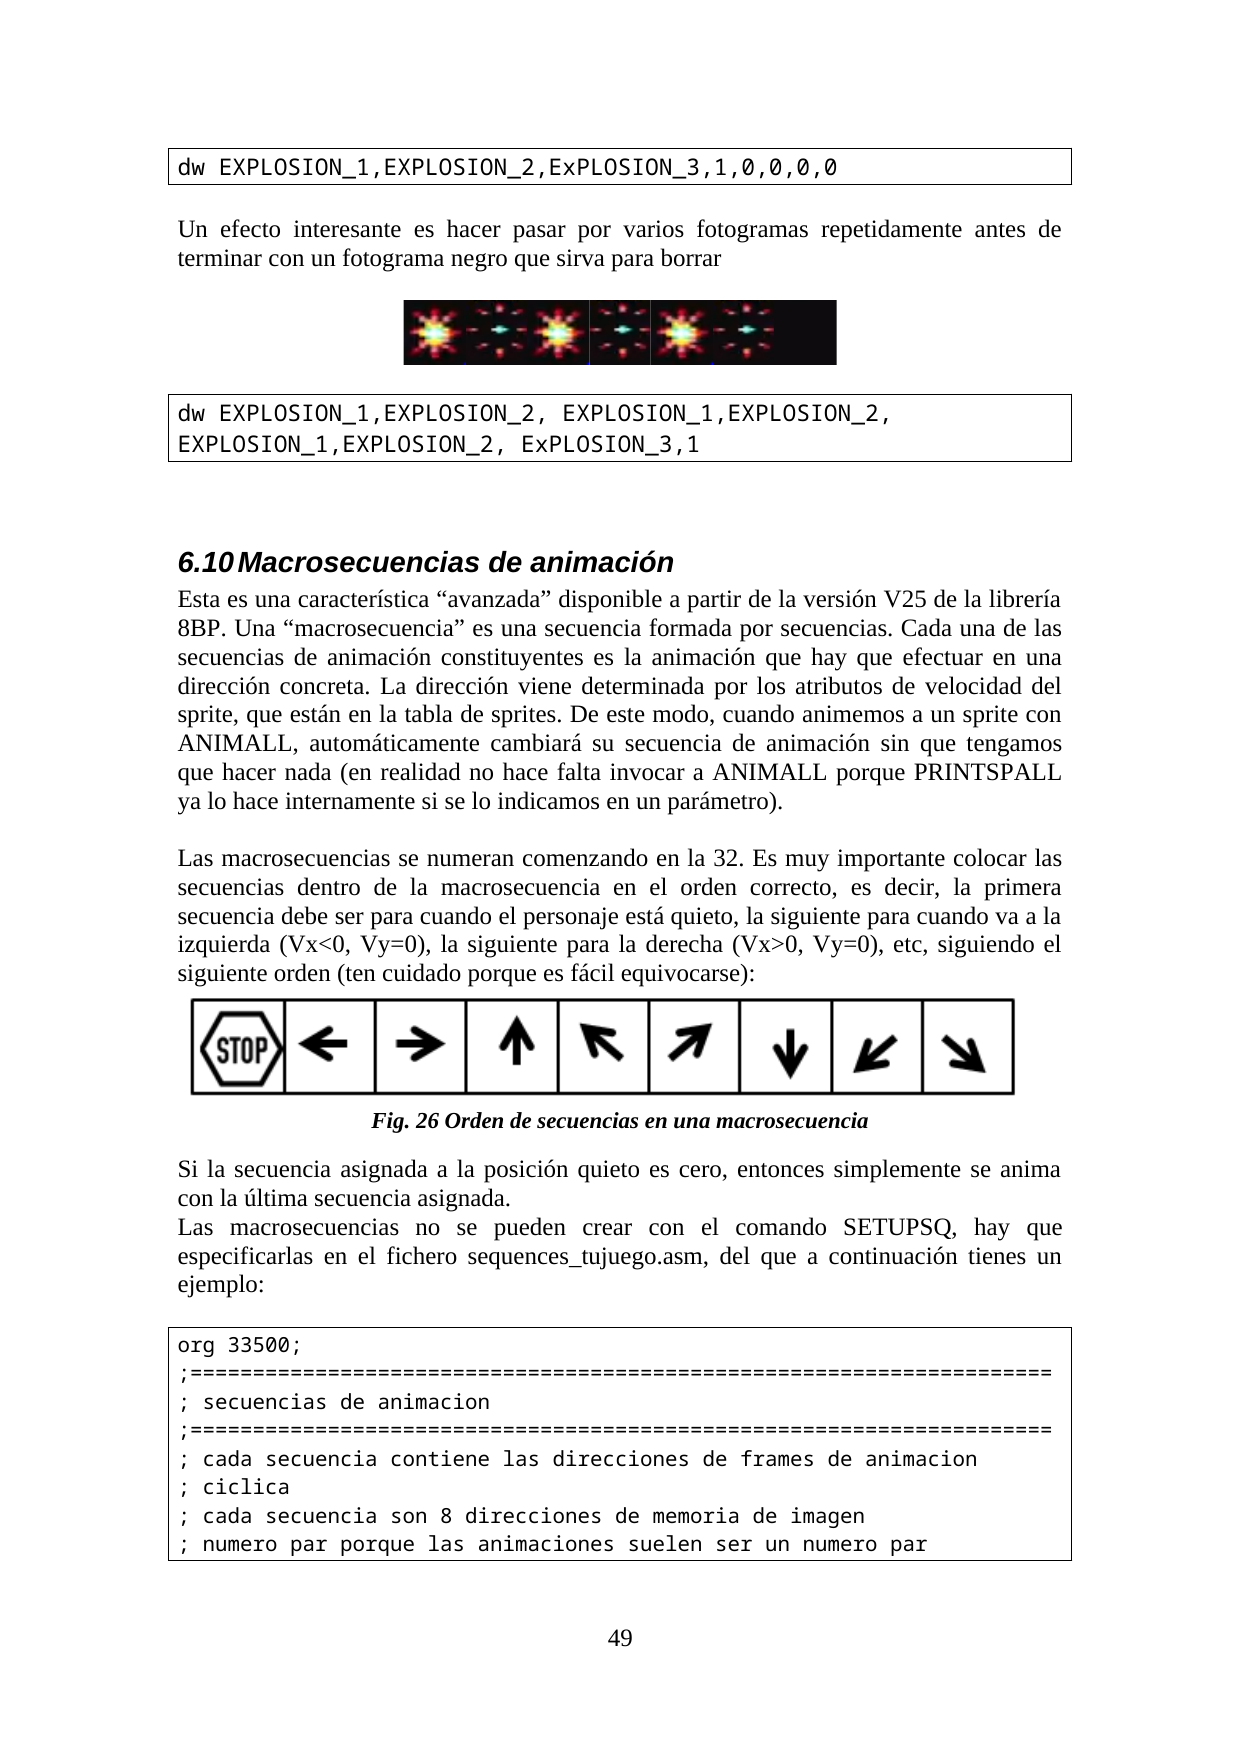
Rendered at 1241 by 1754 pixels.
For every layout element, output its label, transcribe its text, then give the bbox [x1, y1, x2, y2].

text ; ciclica [177, 1472, 1063, 1501]
text ; cada secuencia son 8 direcciones de memoria de imagen [177, 1501, 1063, 1526]
picture [403, 300, 837, 365]
text Las macrosecuencias no se pueden crear con el comando SETUPSQ, hay que especificarlas en el fichero sequences_tujuego.asm, del que a continuación tienes un ejemplo: [177, 1212, 1063, 1298]
text Esta es una característica “avanzada” disponible a partir de la versión V25 de la librería 8BP. Una “macrosecuencia” es una secuencia formada por secuencias. Cada una de las secuencias de animación constituyentes es la animación que hay que efectuar en una dirección concreta. La dirección viene determinada por los atributos de velocidad del sprite, que están en la tabla de sprites. De este modo, cuando animemos a un sprite con ANIMALL, automáticamente cambiará su secuencia de animación sin que tengamos que hacer nada (en realidad no hace falta invocar a ANIMALL porque PRINTSPALL ya lo hace internamente si se lo indicamos en un parámetro). [177, 584, 1063, 814]
subtitle Macrosecuencias de animación [177, 545, 1063, 578]
text dw EXPLOSION_1,EXPLOSION_2, EXPLOSION_1,EXPLOSION_2, EXPLOSION_1,EXPLOSION_2, ExPLOSION_3,1 [169, 395, 1071, 461]
text ; cada secuencia contiene las direcciones de frames de animacion [177, 1444, 1063, 1472]
text ; numero par porque las animaciones suelen ser un numero par [169, 1526, 1071, 1560]
text ; secuencias de animacion [177, 1387, 1063, 1415]
text dw EXPLOSION_1,EXPLOSION_2,ExPLOSION_3,1,0,0,0,0 [169, 149, 1071, 184]
text Un efecto interesante es hacer pasar por varios fotogramas repetidamente antes de terminar con un fotograma negro que sirva para borrar [177, 214, 1063, 271]
text org 33500; [169, 1328, 1071, 1358]
text Si la secuencia asignada a la posición quieto es cero, entonces simplemente se anima con la última secuencia asignada. [177, 1154, 1063, 1212]
text ;===================================================================== [177, 1415, 1063, 1444]
text Las macrosecuencias se numeran comenzando en la 32. Es muy importante colocar las secuencias dentro de la macrosecuencia en el orden correcto, es decir, la primera secuencia debe ser para cuando el personaje está quieto, la siguiente para cuando va a la izquierda (Vx<0, Vy=0), la siguiente para la derecha (Vx>0, Vy=0), etc, siguiendo el siguiente orden (ten cuidado porque es fácil equivocarse): [177, 843, 1063, 987]
text ;===================================================================== [177, 1358, 1063, 1387]
picture [177, 987, 1026, 1108]
